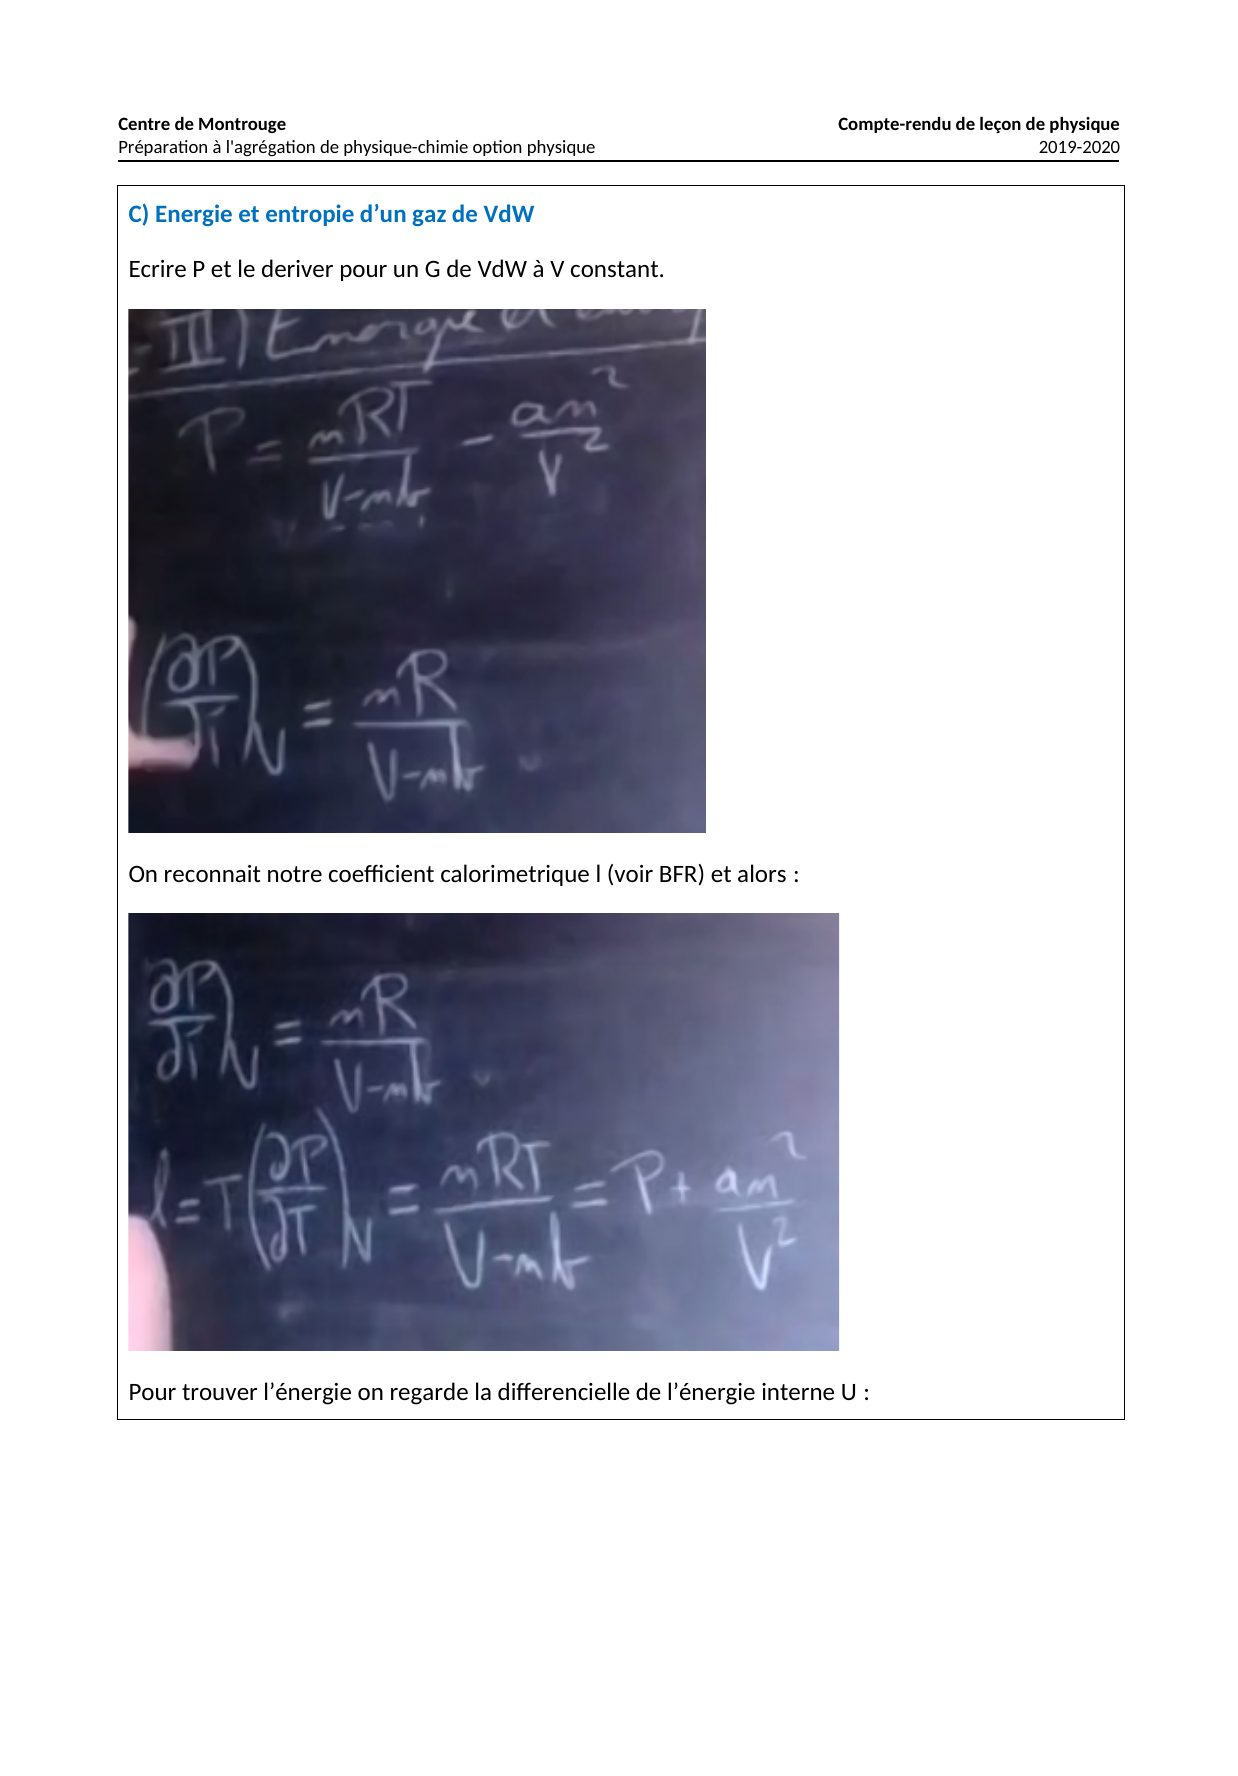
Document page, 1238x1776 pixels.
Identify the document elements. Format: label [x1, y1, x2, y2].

picture [128, 309, 706, 833]
picture [128, 913, 840, 1351]
table_cell [118, 186, 1124, 1419]
